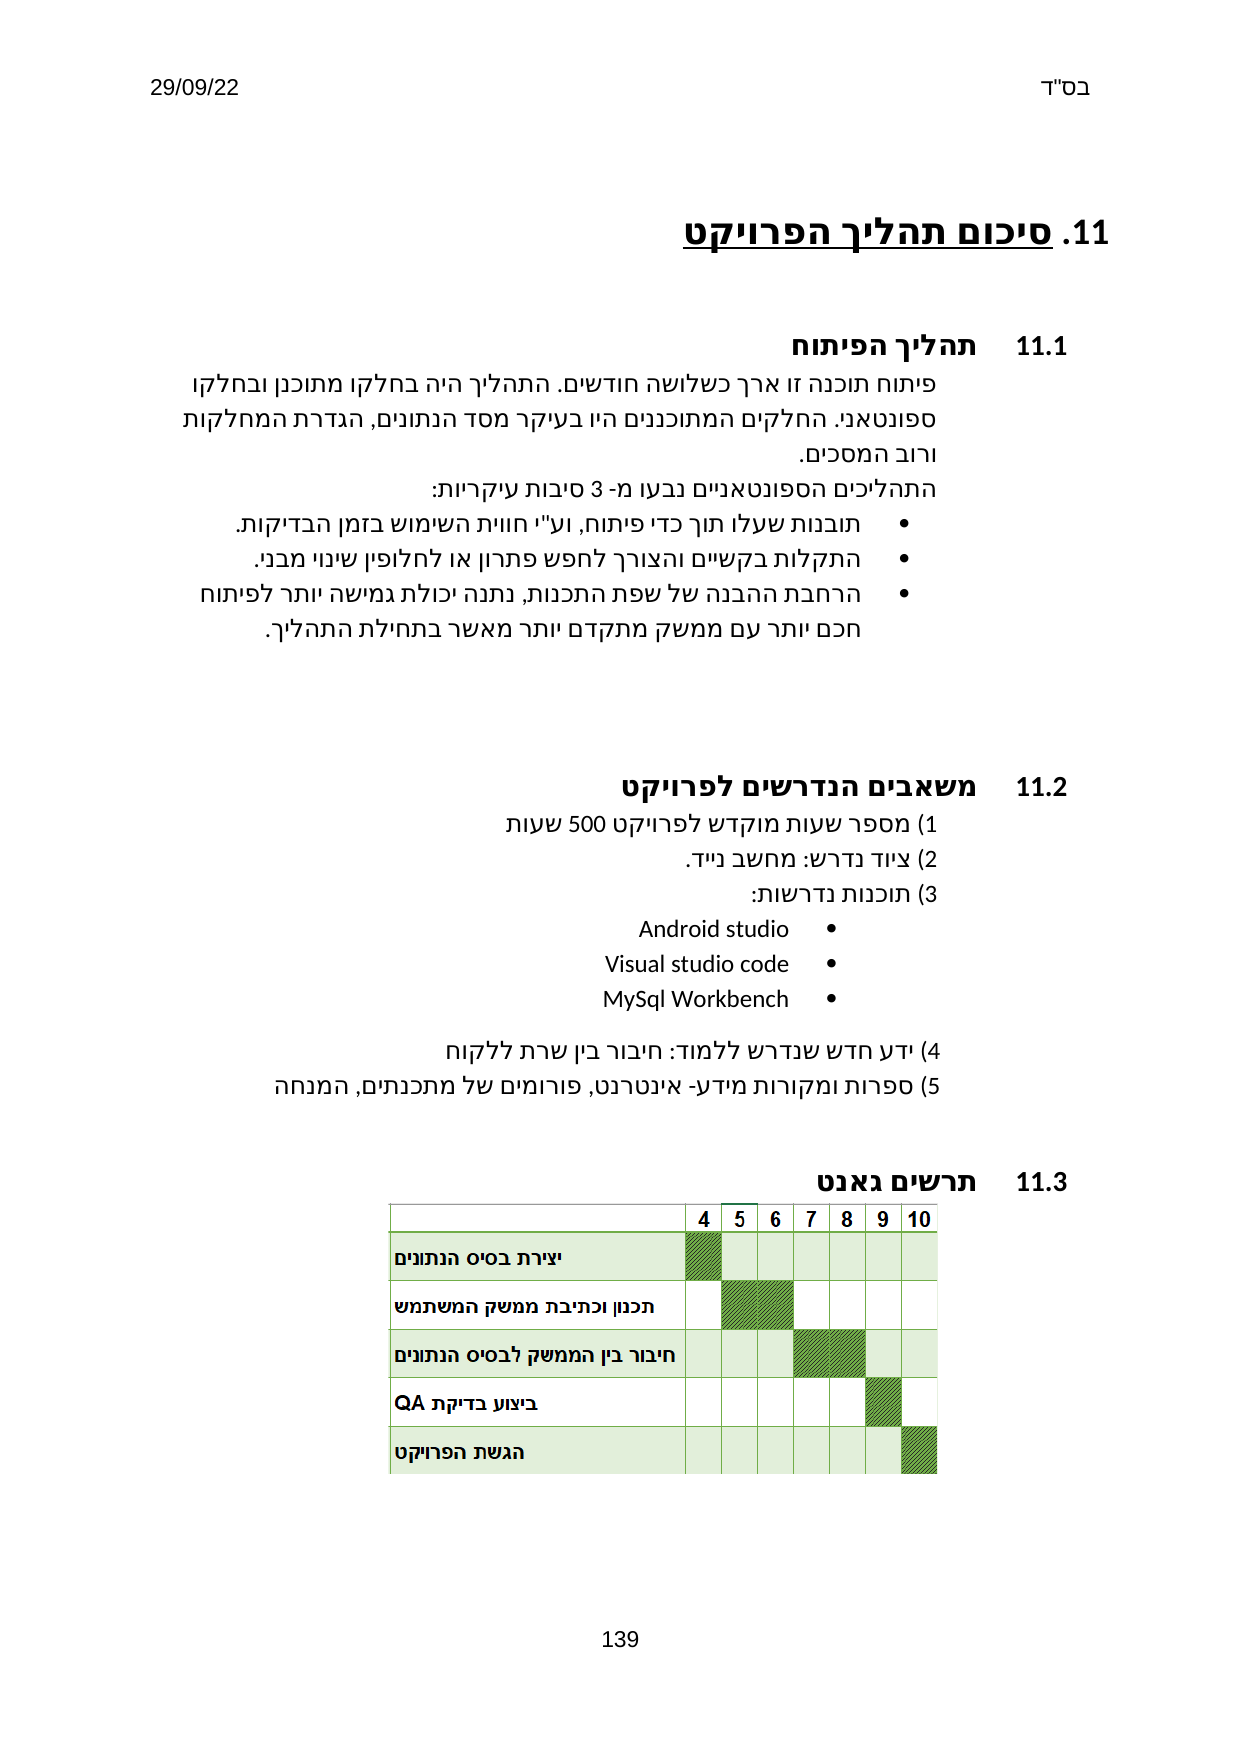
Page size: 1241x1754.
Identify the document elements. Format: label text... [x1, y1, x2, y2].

list התהליכים הספונטאניים נבעו מ- 3 סיבות עיקריות: [150, 473, 937, 503]
list 3) תוכנות נדרשות: [150, 879, 937, 909]
list הרחבת ההבנה של שפת התכנות, נתנה יכולת גמישה יותר לפיתוח חכם יותר עם ממשק מתקדם יותר מאשר בתחילת התהליך. [150, 578, 900, 643]
text תרשים גאנט [150, 1163, 1015, 1198]
text משאבים הנדרשים לפרויקט [150, 768, 1015, 803]
list 2) ציוד נדרש: מחשב נייד. [150, 844, 937, 874]
text 5) ספרות ומקורות מידע- אינטרנט, פורומים של מתכנתים, המנחה [150, 1070, 940, 1101]
list תובנות שעלו תוך כדי פיתוח, וע"י חווית השימוש בזמן הבדיקות. [150, 508, 900, 538]
text 4) ידע חדש שנדרש ללמוד: חיבור בין שרת ללקוח [150, 1035, 940, 1066]
text תהליך הפיתוח [150, 327, 1015, 362]
list MySql Workbench [150, 984, 827, 1014]
list פיתוח תוכנה זו ארך כשלושה חודשים. התהליך היה בחלקו מתוכנן ובחלקו ספונטאני. החלקים המתוכננים היו בעיקר מסד הנתונים, הגדרת המחלקות ורוב המסכים. [150, 368, 937, 468]
list התקלות בקשיים והצורך לחפש פתרון או לחלופין שינוי מבני. [150, 543, 900, 573]
list Android studio [150, 914, 827, 944]
picture [388, 1203, 938, 1474]
list 1) מספר שעות מוקדש לפרויקט 500 שעות [150, 809, 937, 839]
list Visual studio code [150, 949, 827, 979]
text סיכום תהליך הפרויקט [150, 208, 1053, 254]
